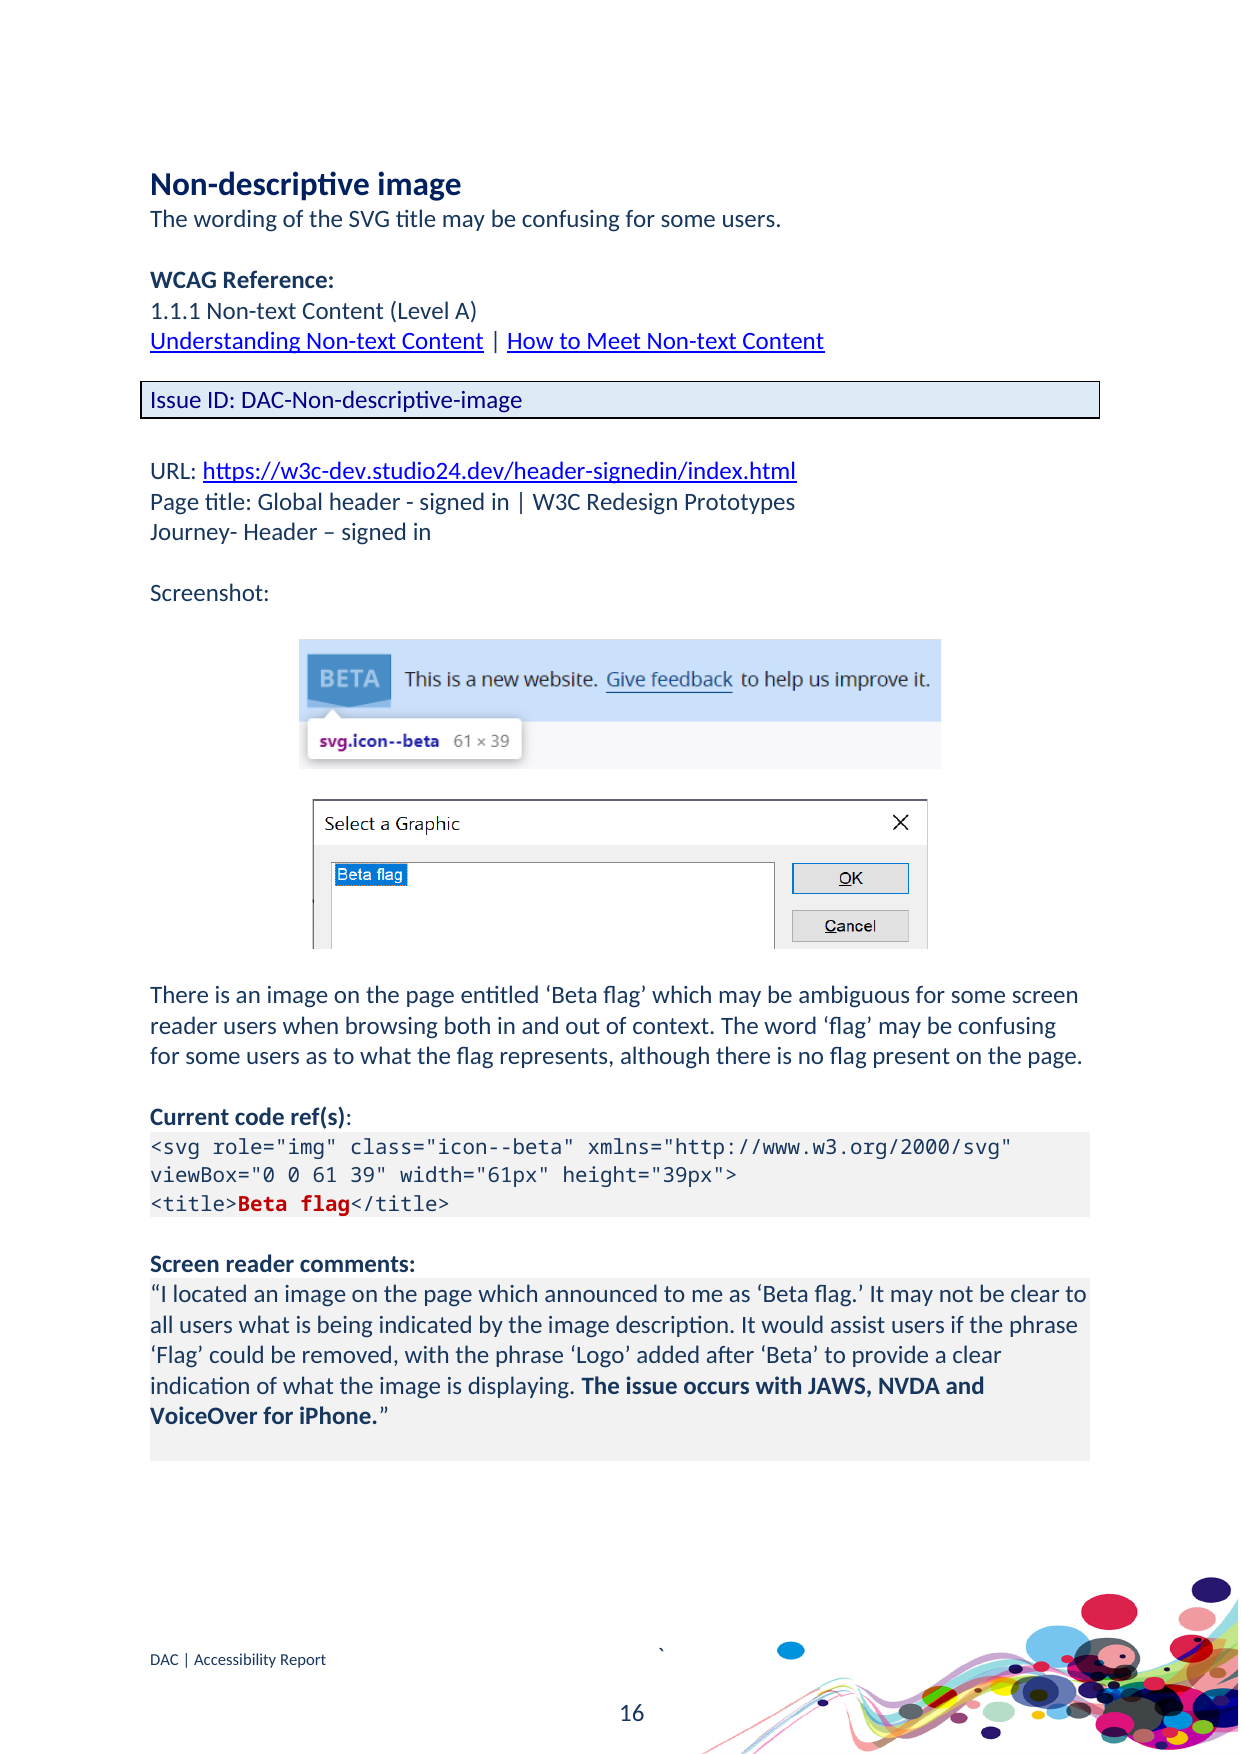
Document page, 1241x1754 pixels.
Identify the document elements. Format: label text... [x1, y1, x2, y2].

text <title>Beta flag</title> [150, 1189, 1090, 1217]
text “I located an image on the page which announced to me as ‘Beta flag.’ It may not be clear to all users what is being indicated by the image description. It would assist users if the phrase ‘Flag’ could be removed, with the phrase ‘Logo’ added after ‘Beta’ to provide a clear indication of what the image is displaying. The issue occurs with JAWS, NVDA and VoiceOver for iPhone.” [150, 1278, 1090, 1431]
subtitle Issue ID: DAC-Non-descriptive-image [142, 382, 1099, 417]
text URL: https://w3c-dev.studio24.dev/header-signedin/index.html [150, 455, 1090, 486]
subtitle Non-descriptive image [150, 162, 1090, 203]
text Current code ref(s): [150, 1101, 1090, 1132]
text Page title: Global header - signed in | W3C Redesign Prototypes [150, 486, 1090, 516]
text 1.1.1 Non-text Content (Level A) [150, 295, 1090, 325]
text The wording of the SVG title may be confusing for some users. [150, 203, 1090, 234]
text There is an image on the page entitled ‘Beta flag’ which may be ambiguous for some screen reader users when browsing both in and out of context. The word ‘flag’ may be confusing for some users as to what the flag represents, although there is no flag present on the page. [150, 979, 1090, 1071]
text Screenshot: [150, 577, 1090, 608]
picture [692, 1563, 1239, 1754]
text <svg role="img" class="icon--beta" xmlns="http://www.w3.org/2000/svg" viewBox="0 0 61 39" width="61px" height="39px"> [150, 1132, 1090, 1189]
picture [312, 799, 928, 949]
text Journey- Header – signed in [150, 516, 1090, 547]
text Understanding Non-text Content | How to Meet Non-text Content [150, 325, 1090, 356]
picture [299, 638, 942, 769]
text Screen reader comments: [150, 1248, 1090, 1278]
text WCAG Reference: [150, 264, 1090, 295]
